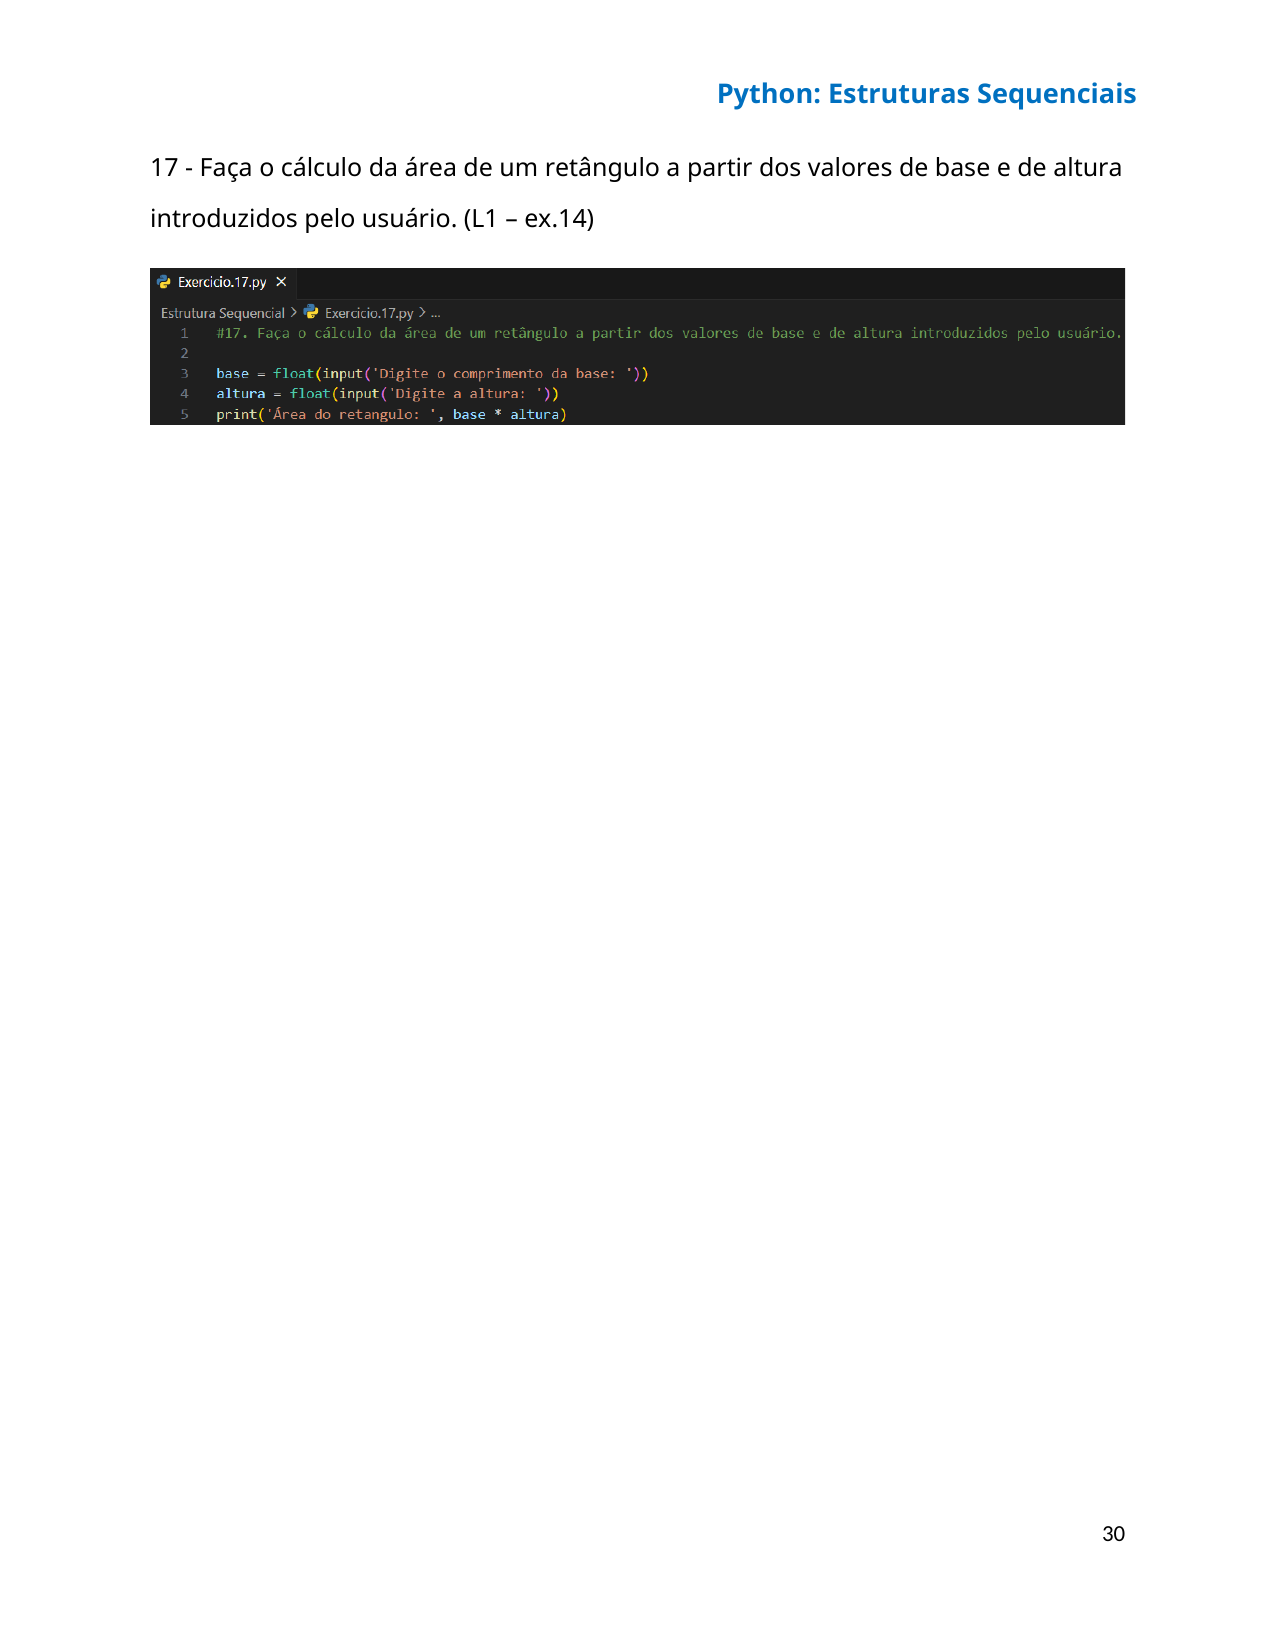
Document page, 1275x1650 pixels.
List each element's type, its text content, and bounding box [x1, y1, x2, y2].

picture [150, 268, 1125, 425]
text 17 - Faça o cálculo da área de um retângulo a partir dos valores de base e de altura introduzidos pelo usuário. (L1 – ex.14) [150, 150, 1125, 235]
